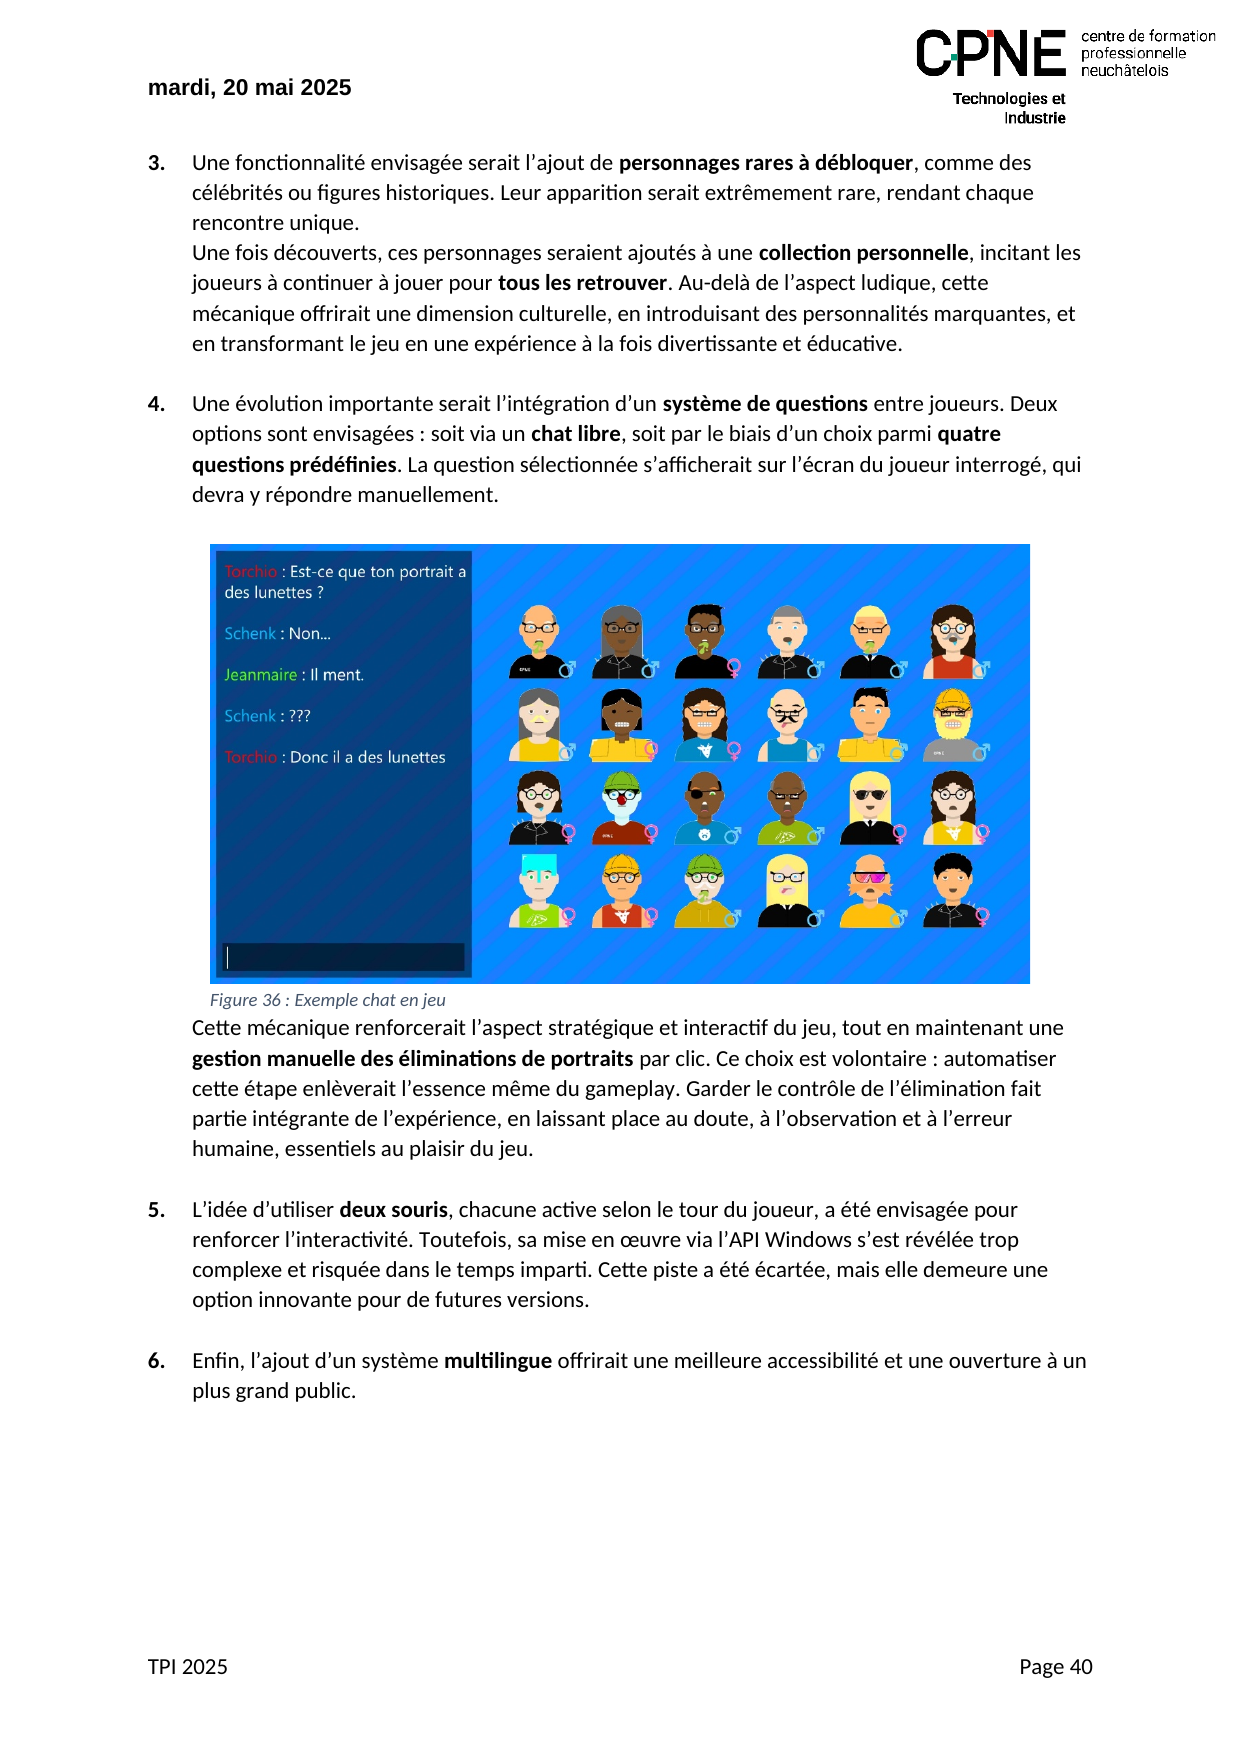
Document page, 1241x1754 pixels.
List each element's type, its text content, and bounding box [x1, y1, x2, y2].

list L’idée d’utiliser deux souris, chacune active selon le tour du joueur, a été envisagée pour renforcer l’interactivité. Toutefois, sa mise en œuvre via l’API Windows s’est révélée trop complexe et risquée dans le temps imparti. Cette piste a été écartée, mais elle demeure une option innovante pour de futures versions. [148, 1195, 1093, 1313]
list Une fonctionnalité envisagée serait l’ajout de personnages rares à débloquer, comme des célébrités ou figures historiques. Leur apparition serait extrêmement rare, rendant chaque rencontre unique. Une fois découverts, ces personnages seraient ajoutés à une collection personnelle, incitant les joueurs à continuer à jouer pour tous les retrouver. Au-delà de l’aspect ludique, cette mécanique offrirait une dimension culturelle, en introduisant des personnalités marquantes, et en transformant le jeu en une expérience à la fois divertissante et éducative. [148, 148, 1093, 387]
picture [210, 544, 1031, 984]
list Une évolution importante serait l’intégration d’un système de questions entre joueurs. Deux options sont envisagées : soit via un chat libre, soit par le biais d’un choix parmi quatre questions prédéfinies. La question sélectionnée s’afficherait sur l’écran du joueur interrogé, qui devra y répondre manuellement. [148, 389, 1093, 538]
picture [916, 29, 1216, 124]
list Enfin, l’ajout d’un système multilingue offrirait une meilleure accessibilité et une ouverture à un plus grand public. [148, 1346, 1093, 1404]
